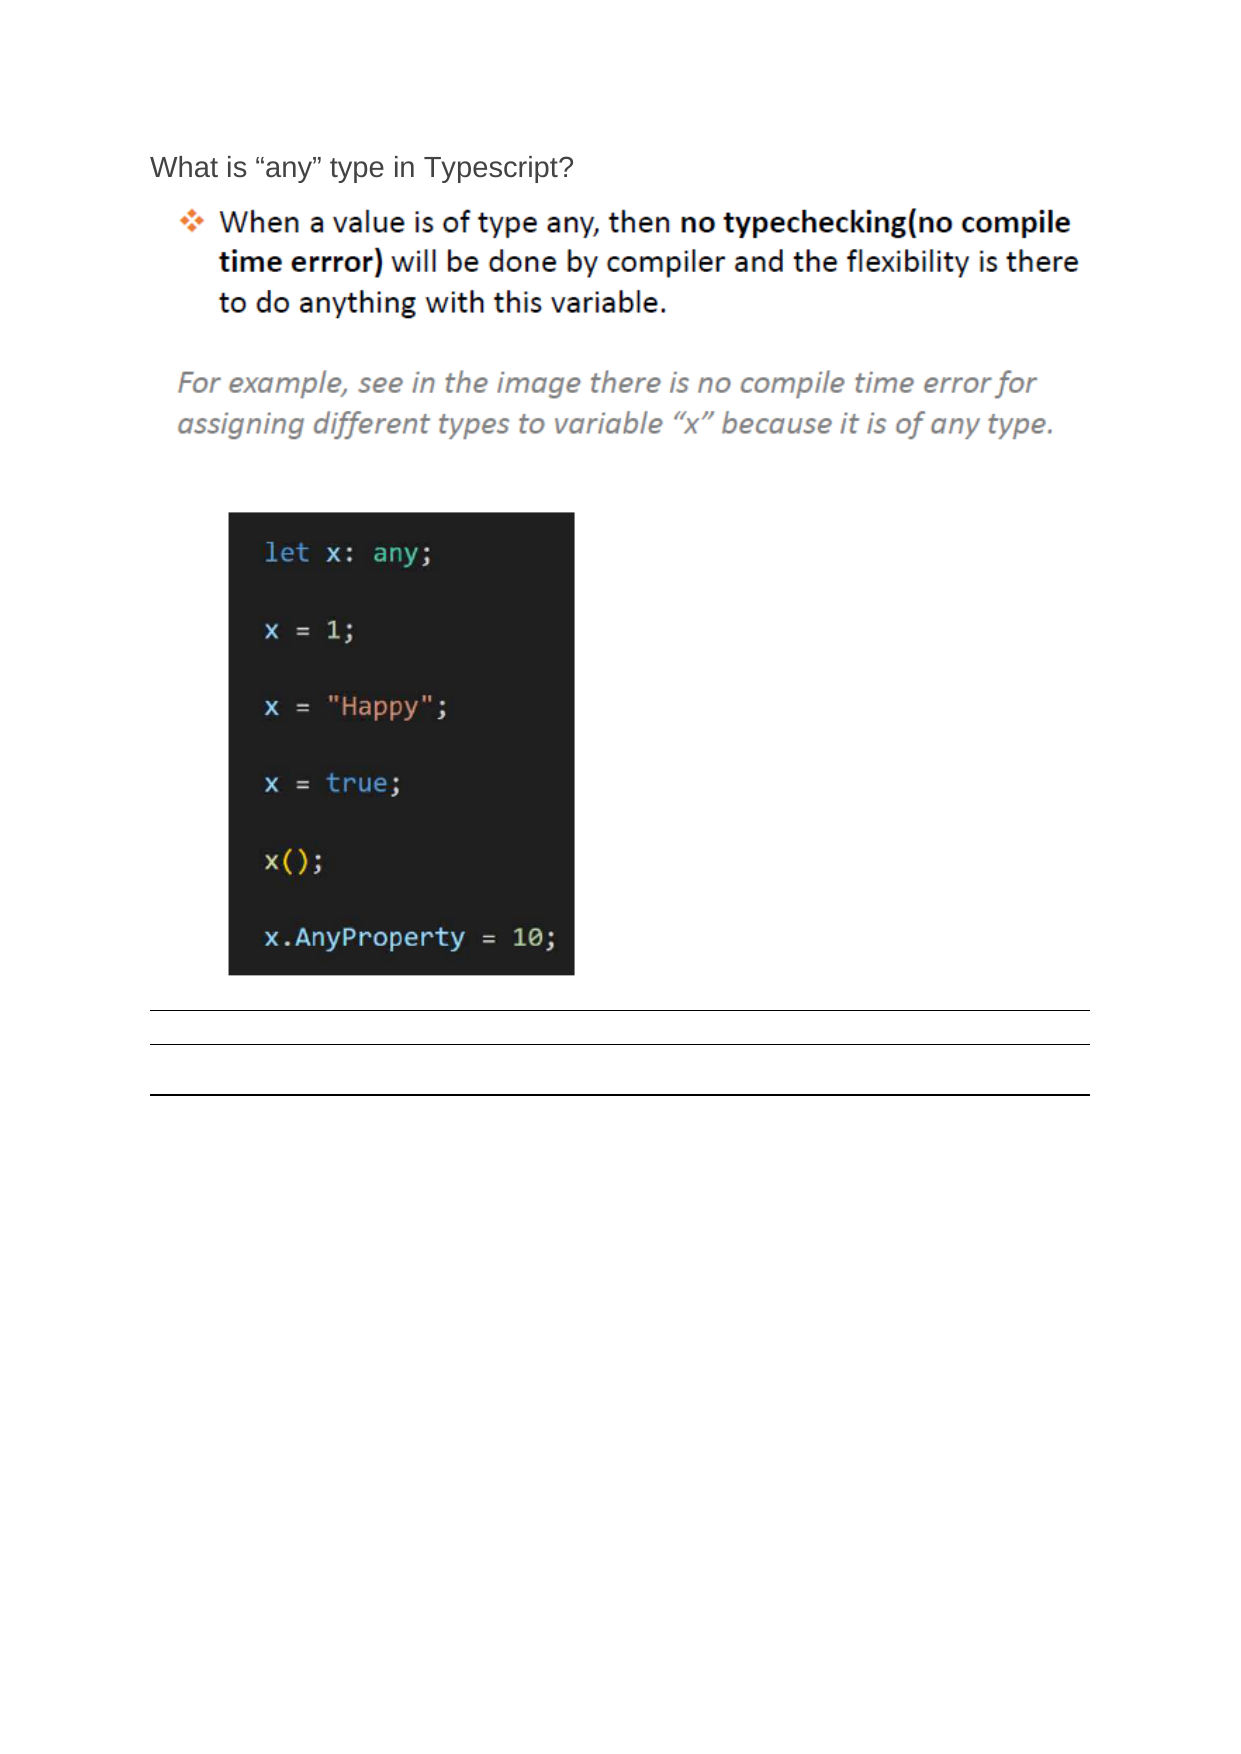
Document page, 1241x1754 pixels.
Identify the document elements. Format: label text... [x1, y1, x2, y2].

picture [150, 196, 1091, 991]
subtitle What is “any” type in Typescript? [150, 150, 1090, 183]
